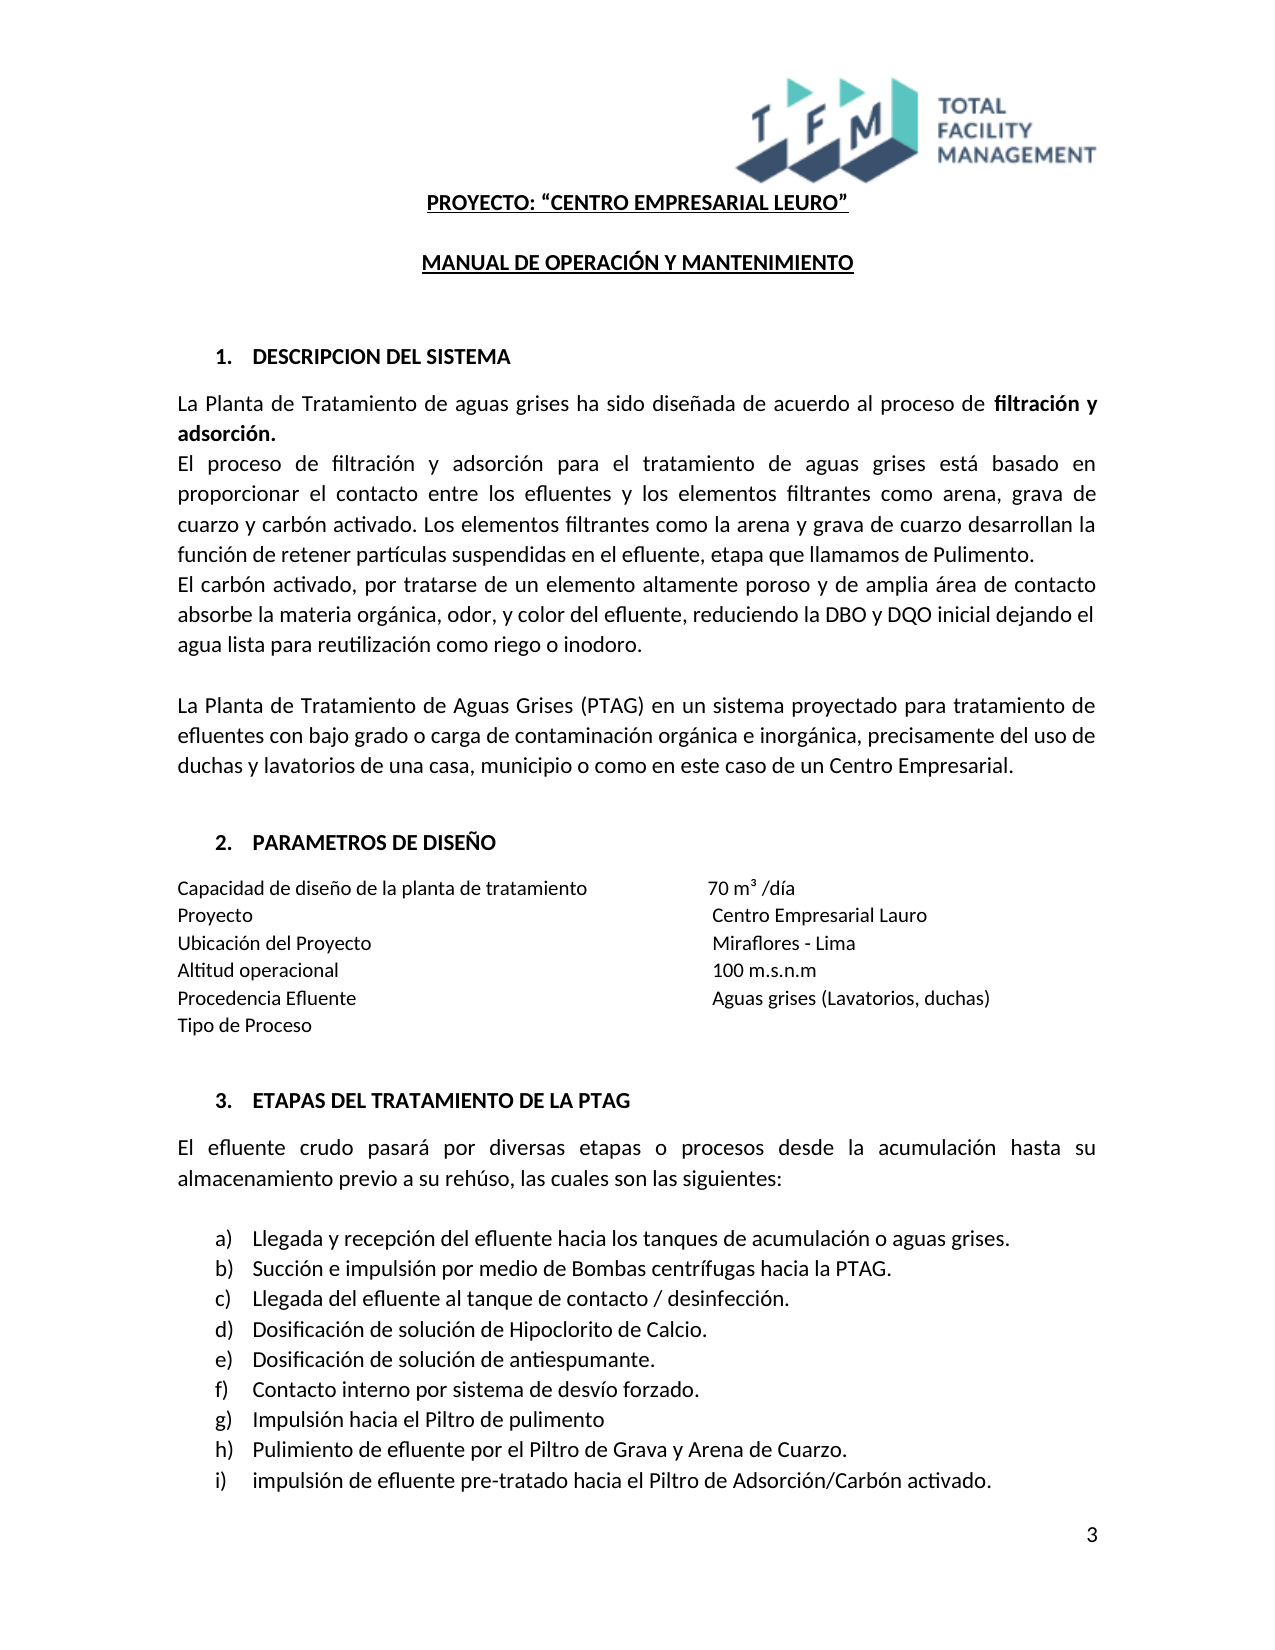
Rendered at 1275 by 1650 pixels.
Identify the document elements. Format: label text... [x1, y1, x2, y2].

text Procedencia Efluente [177, 985, 601, 1010]
text MANUAL DE OPERACIÓN Y MANTENIMIENTO [177, 248, 1098, 276]
list impulsión de efluente pre-tratado hacia el Piltro de Adsorción/Carbón activado. [215, 1466, 1098, 1494]
text 70 m³ /día [698, 875, 1098, 901]
list Contacto interno por sistema de desvío forzado. [215, 1375, 1098, 1403]
text Miraflores - Lima [698, 930, 1098, 956]
list DESCRIPCION DEL SISTEMA [215, 342, 1098, 370]
list Dosificación de solución de antiespumante. [215, 1345, 1098, 1373]
text Tipo de Proceso [177, 1012, 601, 1038]
text Ubicación del Proyecto [177, 930, 601, 956]
list ETAPAS DEL TRATAMIENTO DE LA PTAG [215, 1087, 1098, 1114]
text agua lista para reutilización como riego o inodoro. [177, 631, 1098, 658]
list Succión e impulsión por medio de Bombas centrífugas hacia la PTAG. [215, 1254, 1098, 1282]
text El carbón activado, por tratarse de un elemento altamente poroso y de amplia área de contacto absorbe la materia orgánica, odor, y color del efluente, reduciendo la DBO y DQO inicial dejando el [177, 570, 1098, 628]
text La Planta de Tratamiento de aguas grises ha sido diseñada de acuerdo al proceso de filtración y adsorción. [177, 389, 1098, 447]
list PARAMETROS DE DISEÑO [215, 828, 1098, 856]
text Aguas grises (Lavatorios, duchas) [698, 985, 1098, 1010]
list Dosificación de solución de Hipoclorito de Calcio. [215, 1315, 1098, 1343]
list Impulsión hacia el Piltro de pulimento [215, 1405, 1098, 1433]
text Altitud operacional [177, 957, 601, 983]
list Llegada y recepción del efluente hacia los tanques de acumulación o aguas grises. [215, 1224, 1098, 1252]
text Centro Empresarial Lauro [698, 903, 1098, 928]
text 100 m.s.n.m [698, 957, 1098, 983]
text Capacidad de diseño de la planta de tratamiento Proyecto [177, 875, 601, 928]
text El proceso de filtración y adsorción para el tratamiento de aguas grises está basado en proporcionar el contacto entre los efluentes y los elementos filtrantes como arena, grava de cuarzo y carbón activado. Los elementos filtrantes como la arena y grava de cuarzo desarrollan la función de retener partículas suspendidas en el efluente, etapa que llamamos de Pulimento. [177, 449, 1098, 568]
list Pulimiento de efluente por el Piltro de Grava y Arena de Cuarzo. [215, 1436, 1098, 1463]
list Llegada del efluente al tanque de contacto / desinfección. [215, 1284, 1098, 1312]
text El efluente crudo pasará por diversas etapas o procesos desde la acumulación hasta su almacenamiento previo a su rehúso, las cuales son las siguientes: [177, 1133, 1098, 1192]
text La Planta de Tratamiento de Aguas Grises (PTAG) en un sistema proyectado para tratamiento de efluentes con bajo grado o carga de contaminación orgánica e inorgánica, precisamente del uso de duchas y lavatorios de una casa, municipio o como en este caso de un Centro Empresarial. [177, 691, 1098, 779]
picture [729, 73, 1098, 188]
text PROYECTO: “CENTRO EMPRESARIAL LEURO” [177, 188, 1098, 216]
